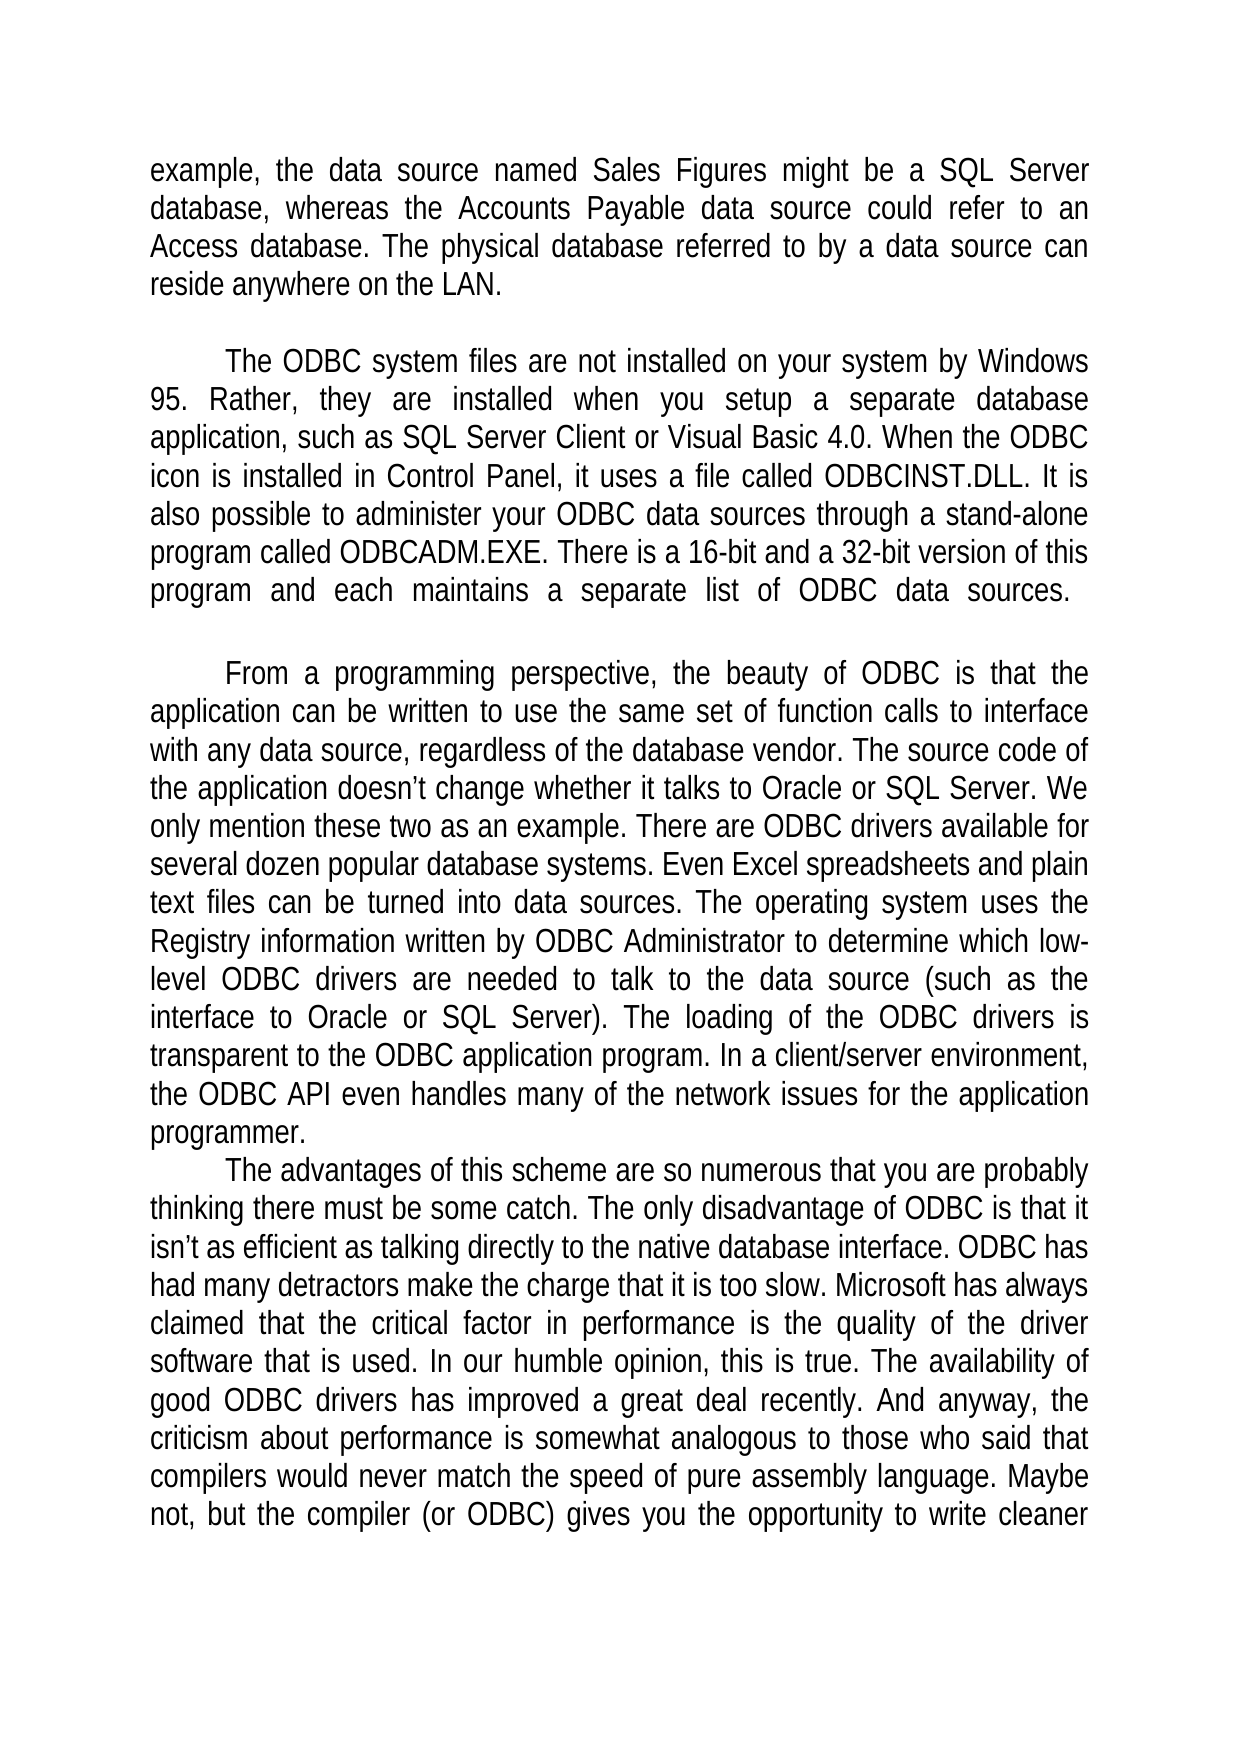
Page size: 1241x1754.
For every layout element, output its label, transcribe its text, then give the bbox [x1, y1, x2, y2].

text The ODBC system files are not installed on your system by Windows 95. Rather, they are installed when you setup a separate database application, such as SQL Server Client or Visual Basic 4.0. When the ODBC icon is installed in Control Panel, it uses a file called ODBCINST.DLL. It is also possible to administer your ODBC data sources through a stand-alone program called ODBCADM.EXE. There is a 16-bit and a 32-bit version of this program and each maintains a separate list of ODBC data sources. [150, 723, 1090, 1019]
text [150, 150, 1090, 341]
text Through the ODBC Administrator in Control Panel, you can specify the particular database that is associated with a data source that an ODBC application program is written to use. Think of an ODBC data source as a door with a name on it. Each door will lead you to a particular database. For example, the data source named Sales Figures might be a SQL Server database, whereas the Accounts Payable data source could refer to an Access database. The physical database referred to by a data source can reside anywhere on the LAN. [150, 379, 1090, 685]
text From a programming perspective, the beauty of ODBC is that the application can be written to use the same set of function calls to interface with any data source, regardless of the database vendor. The source code of the application doesn’t change whether it talks to Oracle or SQL Server. We only mention these two as an example. There are ODBC drivers available for several dozen popular database systems. Even Excel spreadsheets and plain text files can be turned into data sources. The operating system uses the Registry information written by ODBC Administrator to determine which low-level ODBC drivers are needed to talk to the data source (such as the interface to Oracle or SQL Server). The loading of the ODBC drivers is transparent to the ODBC application program. In a client/server environment, the ODBC API even handles many of the network issues for the application programmer. [150, 1036, 1090, 1533]
